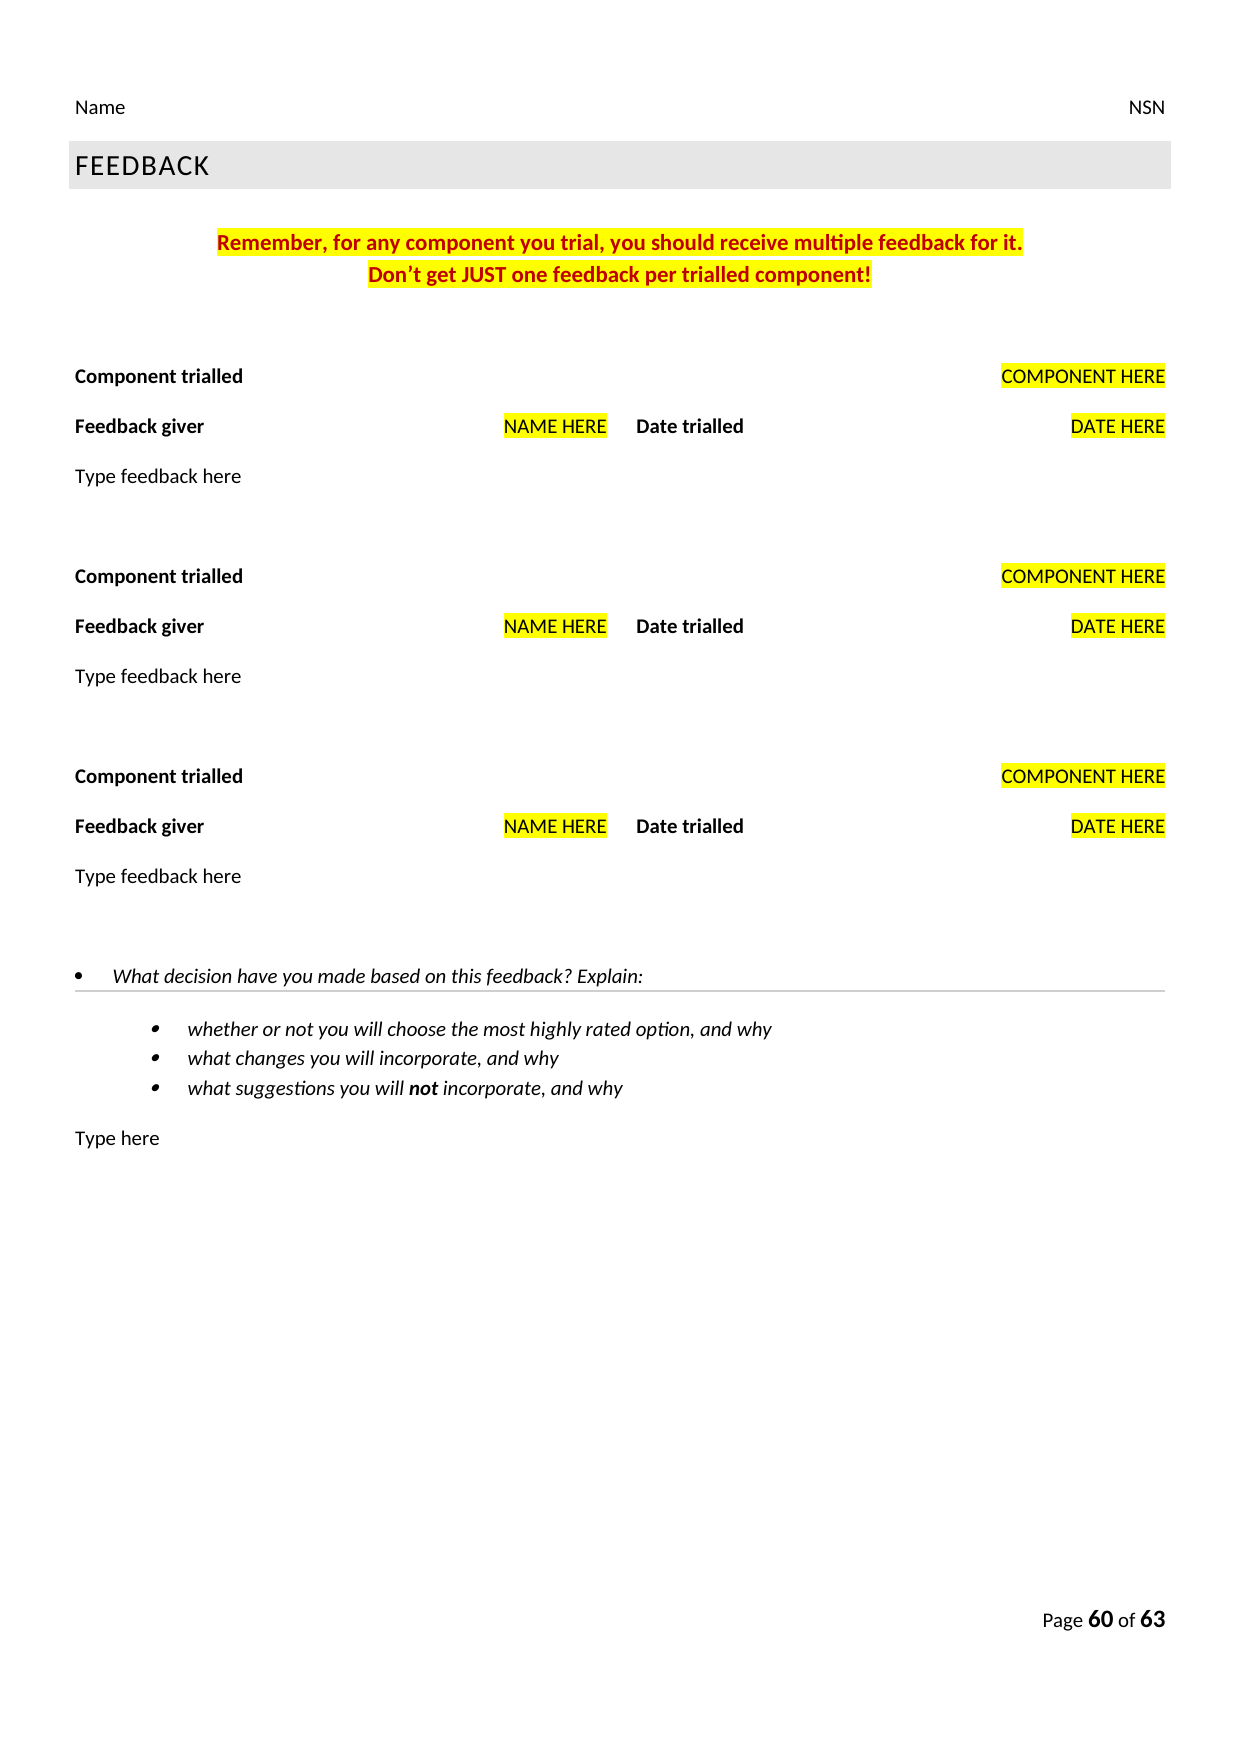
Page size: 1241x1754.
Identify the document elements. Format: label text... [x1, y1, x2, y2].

text Feedback giver NAME HERE Date trialled DATE HERE [607, 613, 1071, 638]
text What decision have you made based on this feedback? Explain: [75, 963, 1165, 990]
text Remember, for any component you trial, you should receive multiple feedback for it. Don’t get JUST one feedback per trialled component! [75, 228, 1165, 288]
text Feedback giver NAME HERE Date trialled DATE HERE [75, 813, 504, 838]
text Feedback giver NAME HERE Date trialled DATE HERE [607, 413, 1071, 438]
text Feedback giver NAME HERE Date trialled DATE HERE [607, 813, 1071, 838]
text Component trialled COMPONENT HERE [75, 563, 1001, 588]
text Feedback giver NAME HERE Date trialled DATE HERE [75, 613, 504, 638]
text Component trialled COMPONENT HERE [75, 763, 1001, 788]
text Type feedback here [75, 663, 1165, 688]
text Type feedback here [75, 863, 1165, 888]
list what suggestions you will not incorporate, and why [150, 1075, 1165, 1100]
subtitle Feedback [75, 147, 1165, 183]
text Type here [75, 1125, 1165, 1150]
text Feedback giver NAME HERE Date trialled DATE HERE [75, 413, 504, 438]
list what changes you will incorporate, and why [150, 1046, 1165, 1071]
text Type feedback here [75, 463, 1165, 488]
text Component trialled COMPONENT HERE [75, 363, 1001, 388]
list whether or not you will choose the most highly rated option, and why [150, 1016, 1165, 1042]
